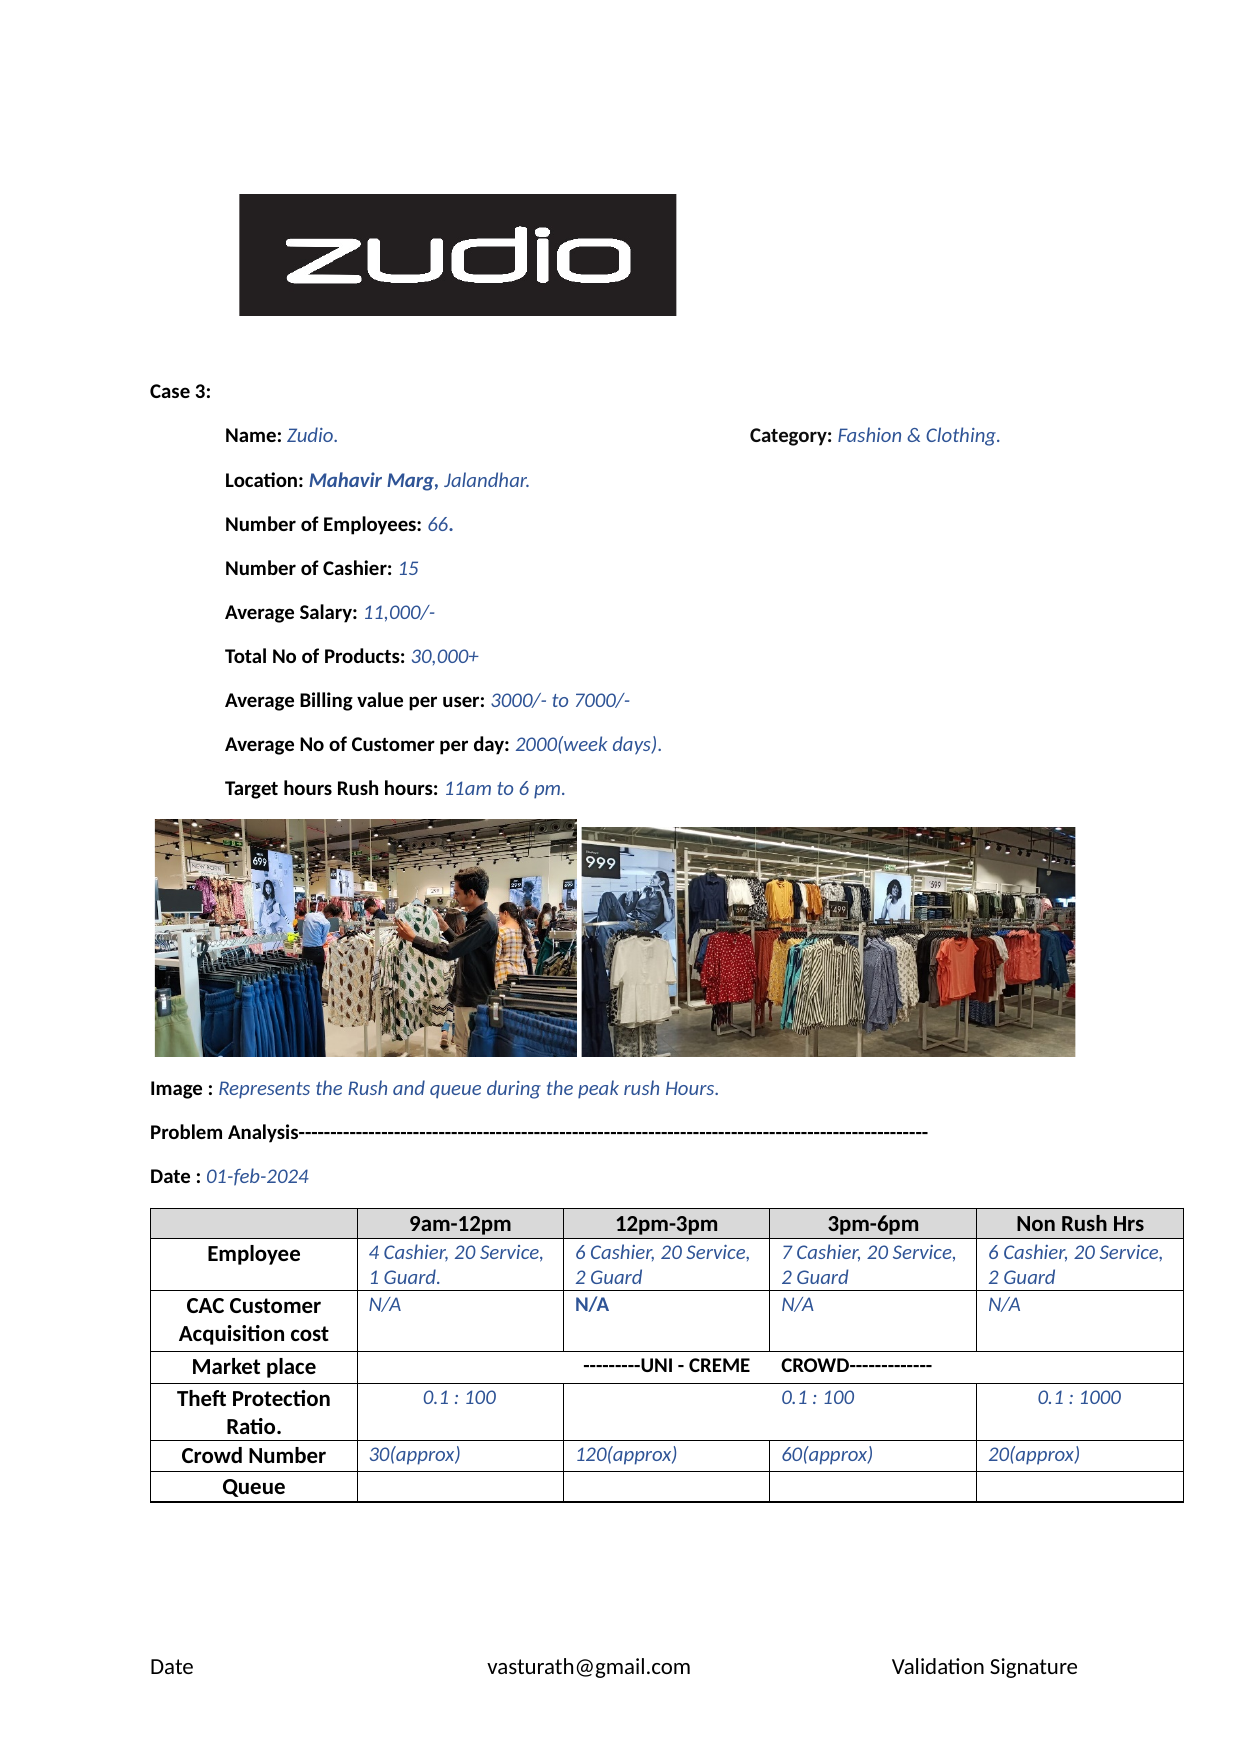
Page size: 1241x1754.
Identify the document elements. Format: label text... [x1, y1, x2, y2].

table_cell 7 Cashier, 20 Service, 2 Guard [770, 1239, 976, 1290]
table_cell 4 Cashier, 20 Service, 1 Guard. [358, 1239, 563, 1290]
table_header 9am-12pm [358, 1209, 563, 1238]
picture [154, 819, 577, 1057]
table_cell CAC Customer Acquisition cost [151, 1291, 357, 1351]
text Average No of Customer per day: 2000(week days). [150, 731, 1090, 757]
table_header Non Rush Hrs [977, 1209, 1183, 1238]
text Date : 01-feb-2024 [150, 1163, 1090, 1189]
table_cell Queue [151, 1472, 357, 1501]
table_cell ---------UNI - CREME [564, 1352, 770, 1383]
text Average Billing value per user: 3000/- to 7000/- [150, 687, 1090, 712]
table_header [151, 1209, 357, 1238]
table_cell [358, 1472, 563, 1501]
table_cell 0.1 : 100 [770, 1384, 976, 1440]
table_header 3pm-6pm [770, 1209, 976, 1238]
table_cell Employee [151, 1239, 357, 1290]
text Location: Mahavir Marg, Jalandhar. [150, 467, 1090, 492]
text Case 3: [150, 379, 1090, 404]
table_cell CROWD------------- [770, 1352, 977, 1383]
table_cell [564, 1384, 770, 1440]
table_cell 60(approx) [770, 1441, 976, 1471]
text Average Salary: 11,000/- [150, 599, 1090, 624]
table_cell [770, 1472, 976, 1501]
text Target hours Rush hours: 11am to 6 pm. [150, 775, 1090, 801]
table_header 12pm-3pm [564, 1209, 769, 1238]
table_cell 20(approx) [977, 1441, 1183, 1471]
table_cell Market place [151, 1352, 357, 1383]
text Number of Cashier: 15 [150, 555, 1090, 580]
table_cell 30(approx) [358, 1441, 563, 1471]
table_cell [358, 1352, 563, 1383]
table_cell 0.1 : 1000 [977, 1384, 1183, 1440]
table_cell 0.1 : 100 [358, 1384, 563, 1440]
text Number of Employees: 66. [150, 511, 1090, 536]
text Total No of Products: 30,000+ [150, 643, 1090, 668]
table_cell N/A [770, 1291, 976, 1351]
table_cell [977, 1472, 1183, 1501]
table_cell N/A [977, 1291, 1183, 1351]
text Name: Zudio. Category: Fashion & Clothing. [150, 423, 1090, 448]
table_cell N/A [358, 1291, 563, 1351]
table_cell N/A [564, 1291, 769, 1351]
table_cell [564, 1472, 769, 1501]
table_cell [977, 1352, 1183, 1383]
table_cell 6 Cashier, 20 Service, 2 Guard [564, 1239, 769, 1290]
table_cell 6 Cashier, 20 Service, 2 Guard [977, 1239, 1183, 1290]
text Image : Represents the Rush and queue during the peak rush Hours. [150, 1075, 1090, 1101]
picture [239, 194, 677, 316]
table_cell Theft Protection Ratio. [151, 1384, 357, 1440]
text Problem Analysis--------------------------------------------------------------------------------------------------- [150, 1119, 1090, 1145]
table_cell 120(approx) [564, 1441, 769, 1471]
table_cell Crowd Number [151, 1441, 357, 1471]
picture [581, 827, 1076, 1057]
